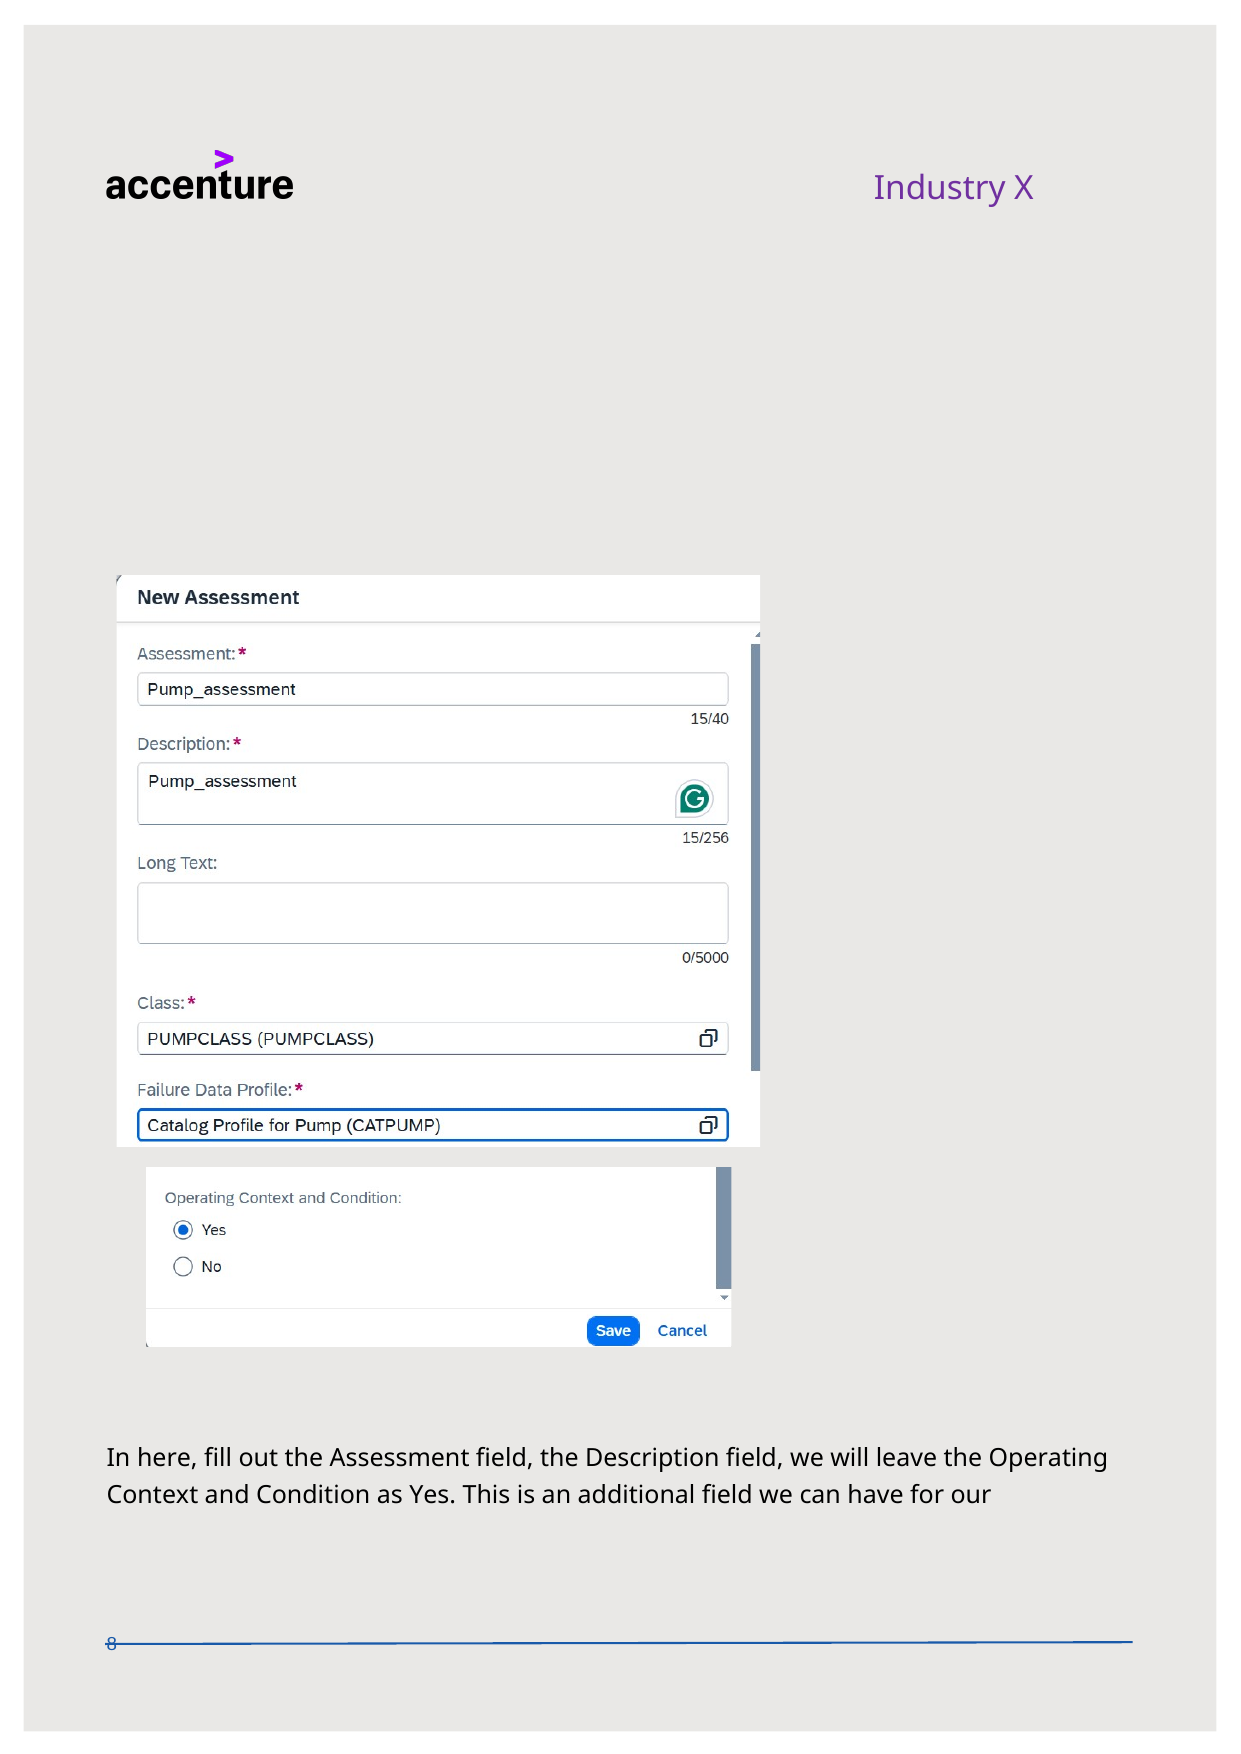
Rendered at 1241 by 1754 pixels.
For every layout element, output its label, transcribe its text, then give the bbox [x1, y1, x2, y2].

picture [106, 150, 293, 199]
